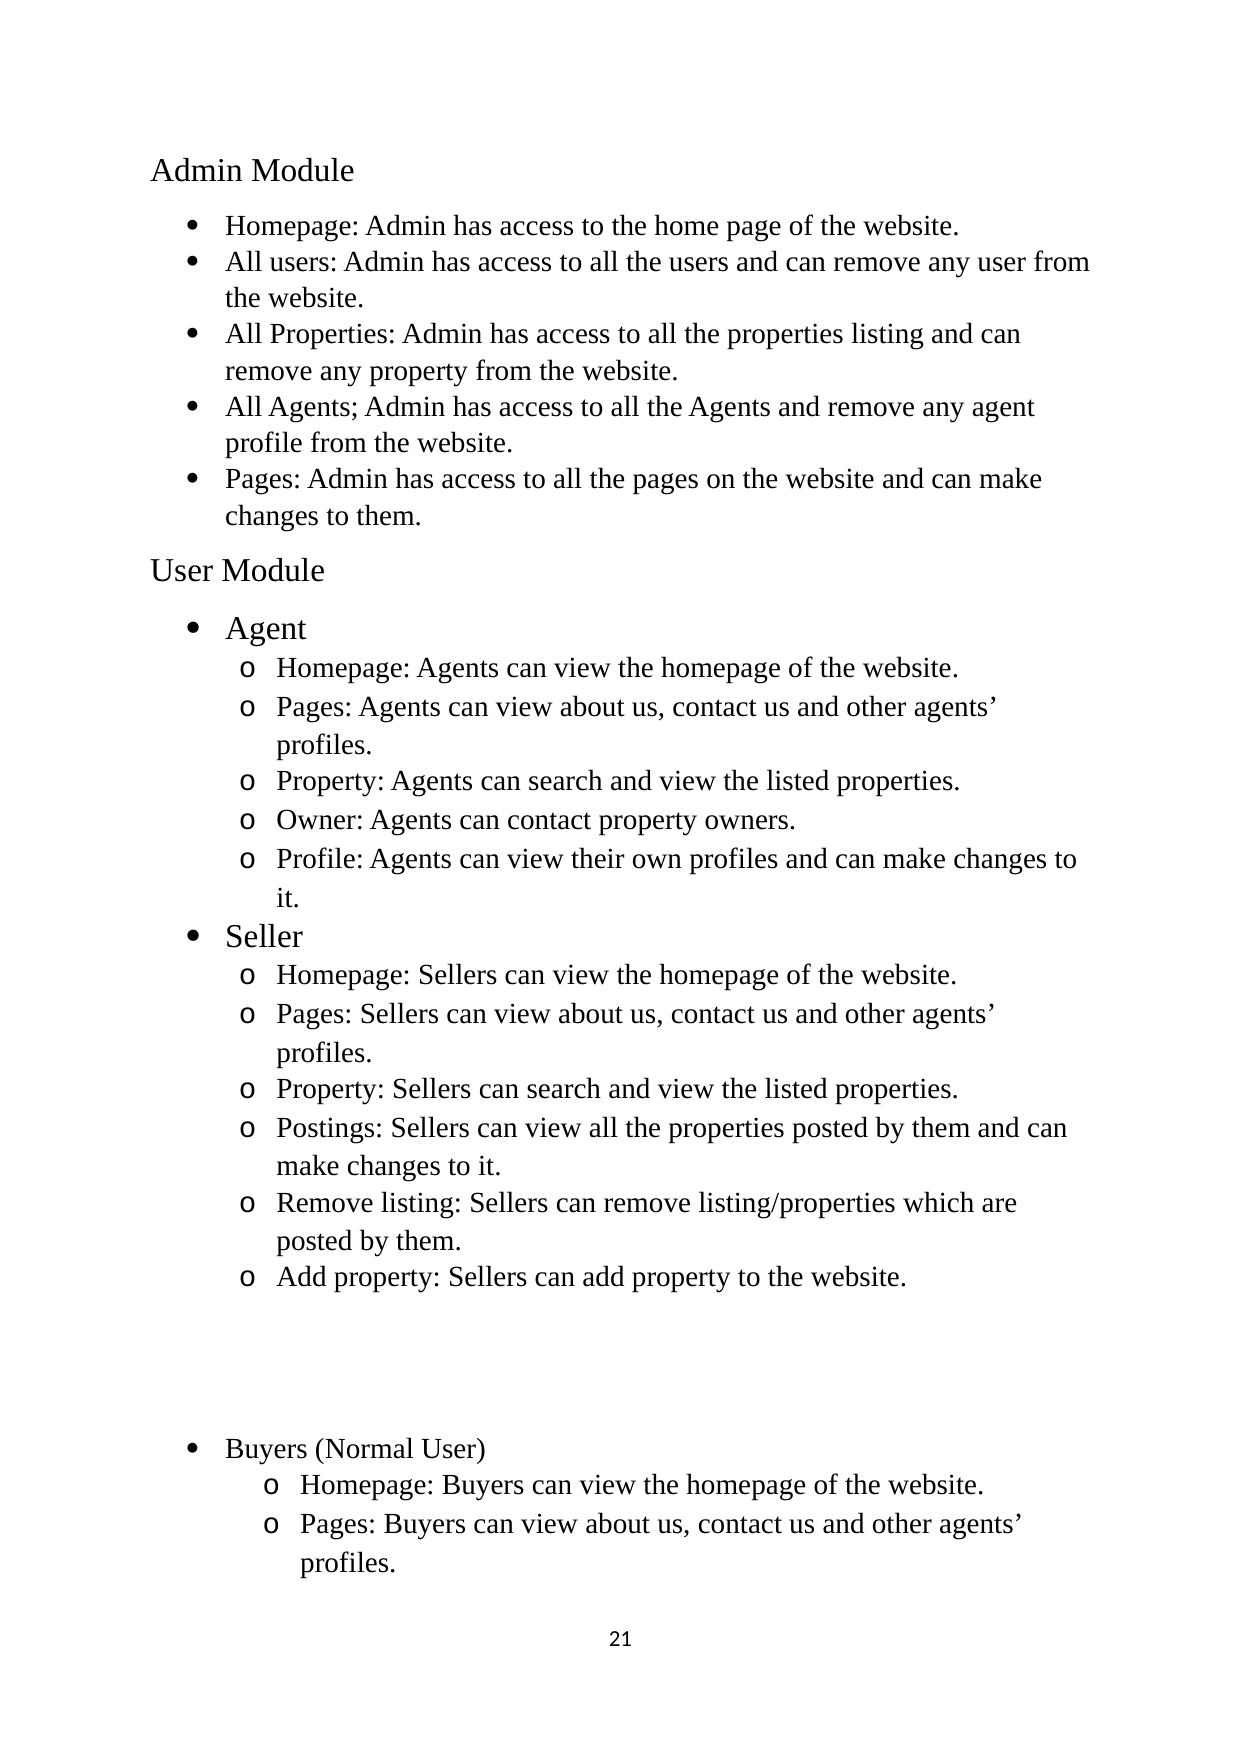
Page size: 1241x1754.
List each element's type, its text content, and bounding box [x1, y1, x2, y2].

list Pages: Sellers can view about us, contact us and other agents’ profiles. [239, 996, 1090, 1068]
text User Module [150, 551, 1090, 589]
list Postings: Sellers can view all the properties posted by them and can make changes to it. [239, 1110, 1090, 1182]
list Pages: Agents can view about us, contact us and other agents’ profiles. [239, 689, 1090, 761]
text Admin Module [150, 150, 1090, 188]
list Profile: Agents can view their own profiles and can make changes to it. [239, 841, 1090, 913]
list Add property: Sellers can add property to the website. [239, 1259, 1090, 1296]
list All users: Admin has access to all the users and can remove any user from the website. [187, 244, 1090, 314]
list Homepage: Agents can view the homepage of the website. [239, 650, 1090, 686]
list Buyers (Normal User) [187, 1431, 1090, 1465]
list Homepage: Buyers can view the homepage of the website. [262, 1467, 1090, 1503]
list All Agents; Admin has access to all the Agents and remove any agent profile from the website. [187, 389, 1090, 459]
list Pages: Admin has access to all the pages on the website and can make changes to them. [187, 461, 1090, 531]
list Property: Sellers can search and view the listed properties. [239, 1071, 1090, 1107]
list Remove listing: Sellers can remove listing/properties which are posted by them. [239, 1185, 1090, 1257]
list Owner: Agents can contact property owners. [239, 802, 1090, 838]
list Pages: Buyers can view about us, contact us and other agents’ profiles. [262, 1506, 1090, 1578]
list Agent [187, 608, 1090, 647]
list Homepage: Sellers can view the homepage of the website. [239, 957, 1090, 993]
list Property: Agents can search and view the listed properties. [239, 763, 1090, 799]
list All Properties: Admin has access to all the properties listing and can remove any property from the website. [187, 317, 1090, 386]
list Seller [187, 916, 1090, 954]
list Homepage: Admin has access to the home page of the website. [187, 208, 1090, 242]
